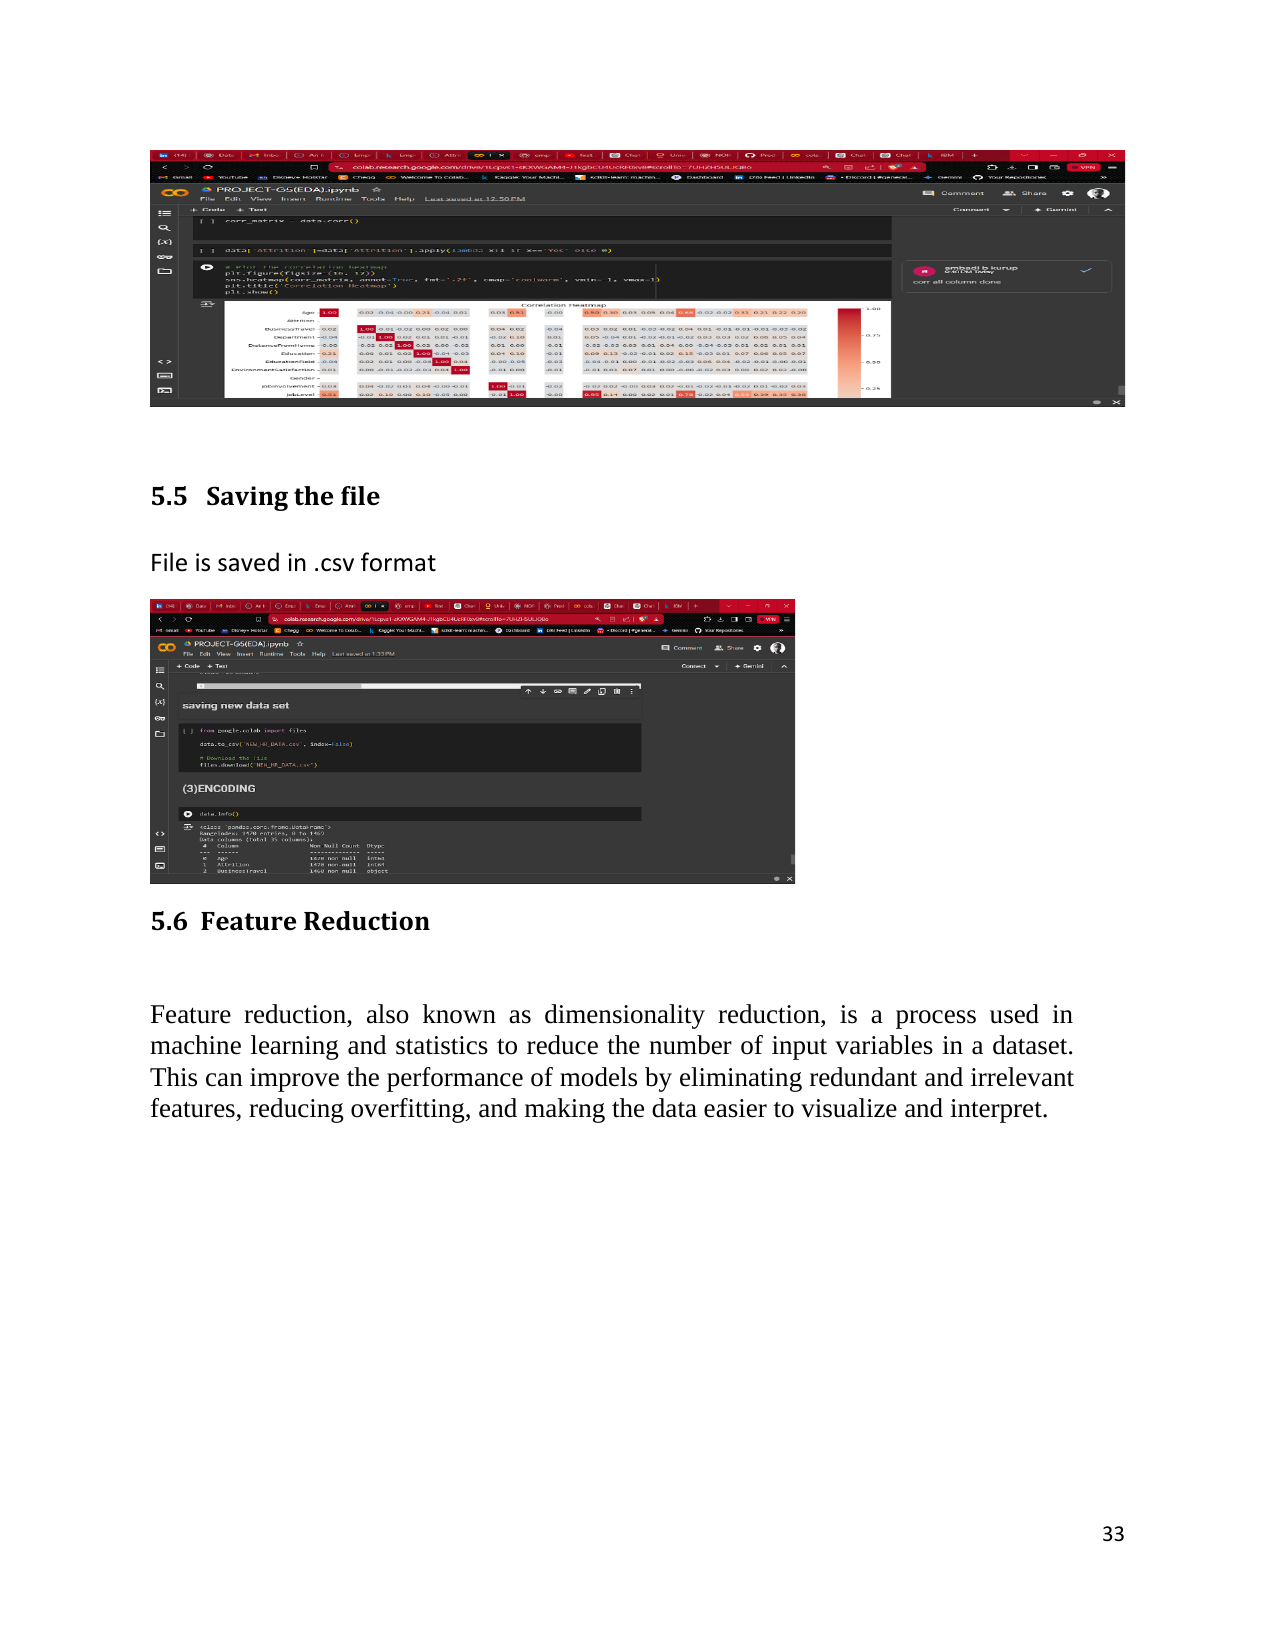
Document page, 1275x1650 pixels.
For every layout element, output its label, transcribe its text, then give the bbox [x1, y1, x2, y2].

subtitle 5.5 Saving the file [150, 480, 1075, 512]
picture [150, 150, 1125, 407]
subtitle 5.6 Feature Reduction [150, 905, 1075, 936]
text Feature reduction, also known as dimensionality reduction, is a process used in machine learning and statistics to reduce the number of input variables in a dataset. This can improve the performance of models by eliminating redundant and irrelevant features, reducing overfitting, and making the data easier to visualize and interpret. [150, 970, 1075, 1123]
text File is saved in .csv format [150, 546, 1125, 579]
picture [150, 599, 796, 884]
